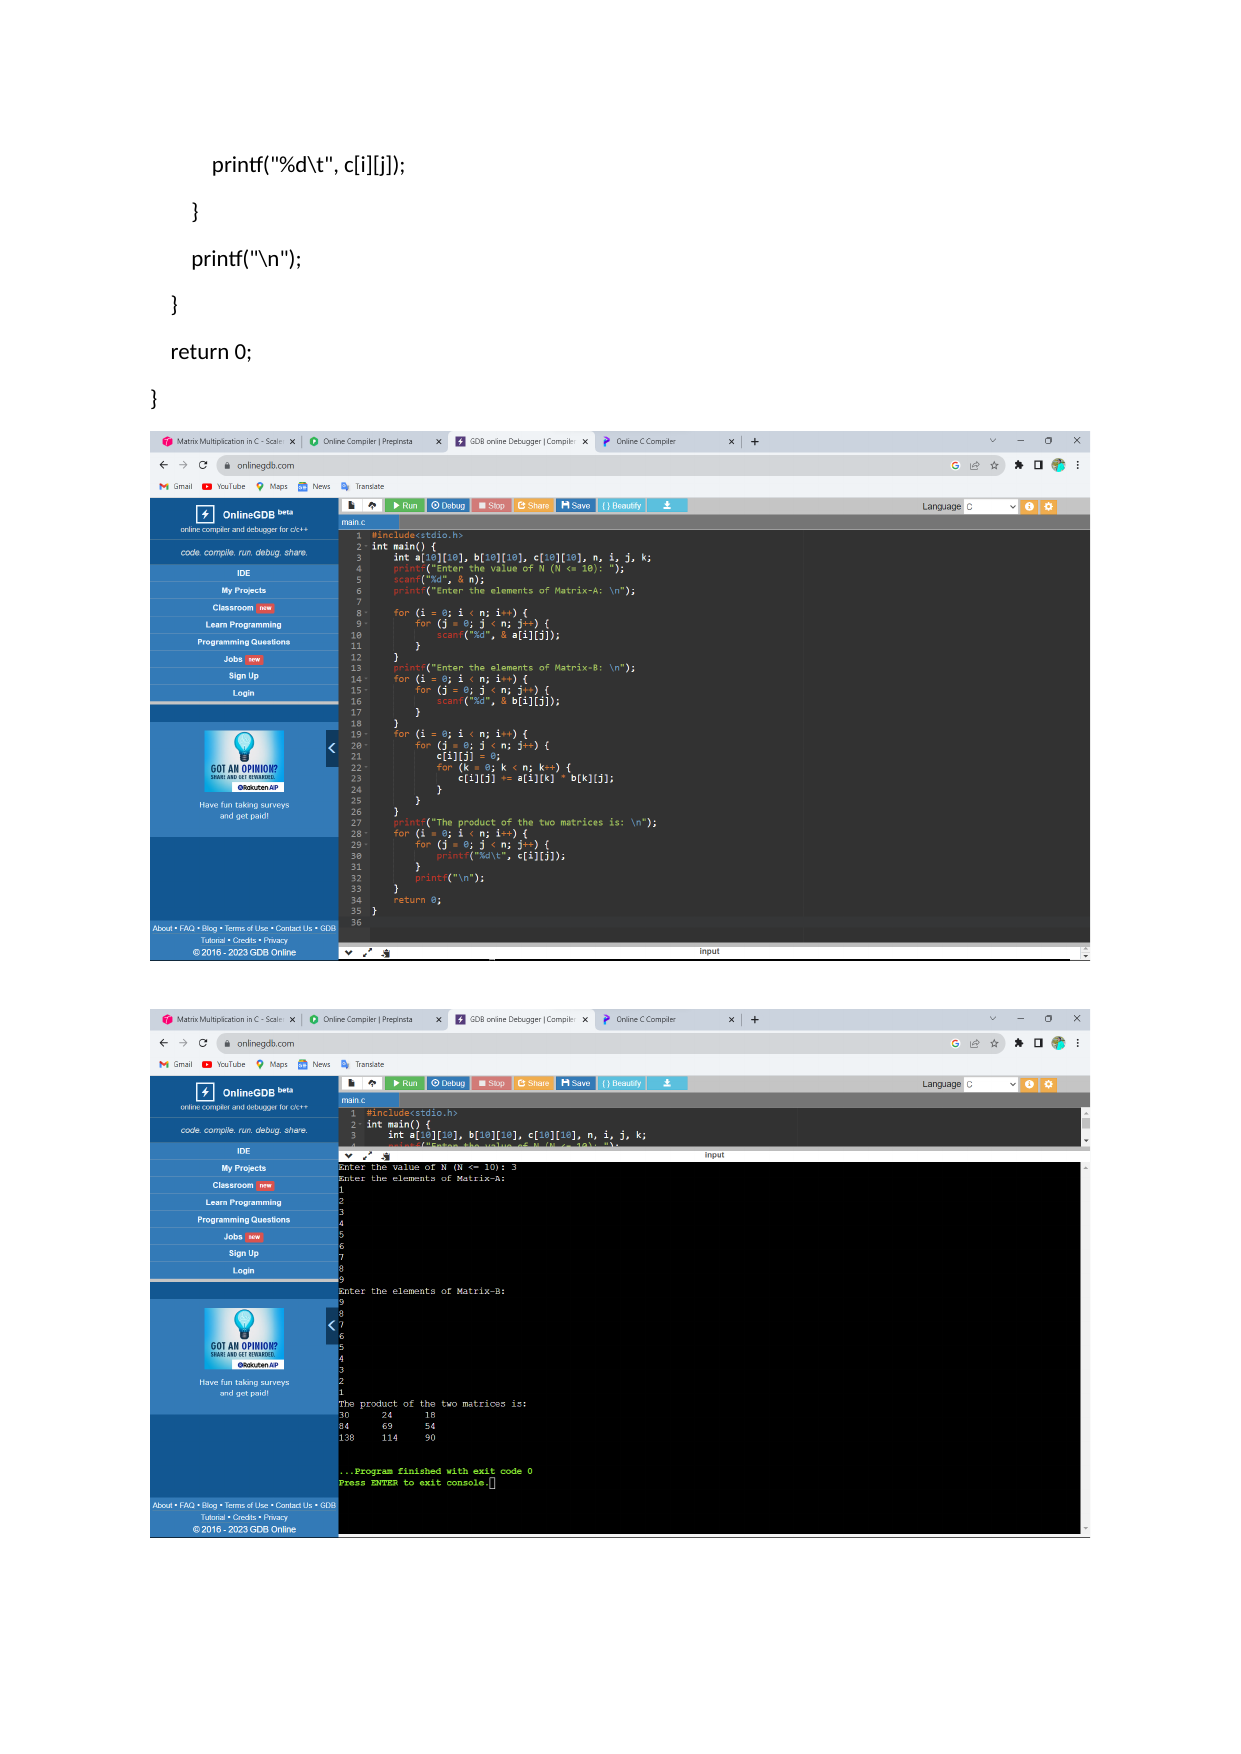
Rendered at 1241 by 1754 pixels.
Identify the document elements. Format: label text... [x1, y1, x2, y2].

text } [150, 384, 1090, 412]
text } [150, 291, 1090, 319]
picture [150, 1009, 1091, 1538]
text printf("%d\t", c[i][j]); [150, 150, 1090, 178]
text } [150, 197, 1090, 225]
picture [150, 431, 1091, 961]
text return 0; [150, 337, 1090, 366]
text printf("\n"); [150, 244, 1090, 272]
